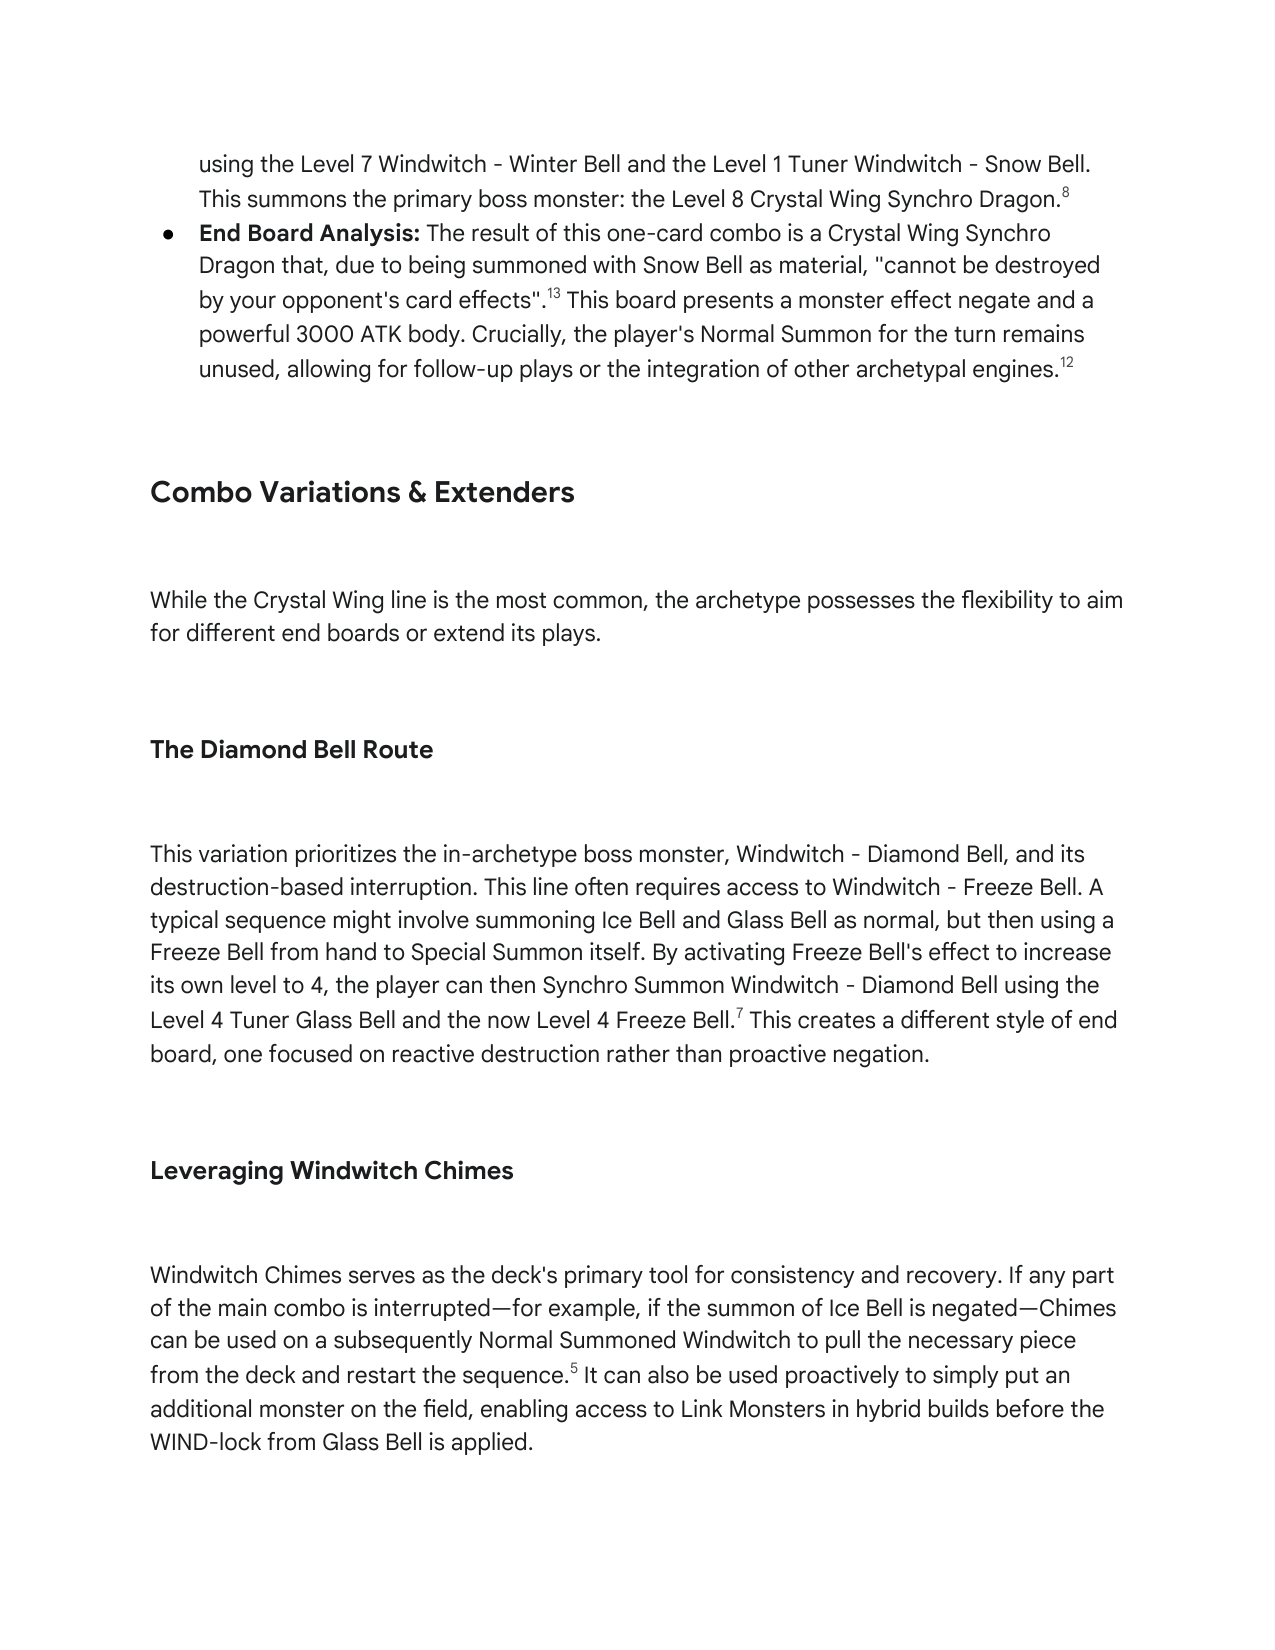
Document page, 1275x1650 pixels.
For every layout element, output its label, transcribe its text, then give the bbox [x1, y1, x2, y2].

text While the Crystal Wing line is the most common, the archetype possesses the flexibility to aim for different end boards or extend its plays. [150, 586, 1125, 648]
text This variation prioritizes the in-archetype boss monster, Windwitch - Diamond Bell, and its destruction-based interruption. This line often requires access to Windwitch - Freeze Bell. A typical sequence might involve summoning Ice Bell and Glass Bell as normal, but then using a Freeze Bell from hand to Special Summon itself. By activating Freeze Bell's effect to increase its own level to 4, the player can then Synchro Summon Windwitch - Diamond Bell using the Level 4 Tuner Glass Bell and the now Level 4 Freeze Bell.7 This creates a different style of end board, one focused on reactive destruction rather than proactive negation. [150, 841, 1125, 1068]
subtitle Combo Variations & Extenders [150, 474, 1125, 511]
subtitle Leveraging Windwitch Chimes [150, 1155, 1125, 1187]
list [161, 150, 1125, 214]
text Windwitch Chimes serves as the deck's primary tool for consistency and recovery. If any part of the main combo is interrupted—for example, if the summon of Ice Bell is negated—Chimes can be used on a subsequently Normal Summoned Windwitch to pull the necessary piece from the deck and restart the sequence.5 It can also be used proactively to simply put an additional monster on the field, enabling access to Link Monsters in hybrid builds before the WIND-lock from Glass Bell is applied. [150, 1261, 1125, 1456]
list End Board Analysis: The result of this one-card combo is a Crystal Wing Synchro Dragon that, due to being summoned with Snow Bell as material, "cannot be destroyed by your opponent's card effects".13 This board presents a monster effect negate and a powerful 3000 ATK body. Crucially, the player's Normal Summon for the turn remains unused, allowing for follow-up plays or the integration of other archetypal engines.12 [161, 219, 1125, 384]
subtitle The Diamond Bell Route [150, 734, 1125, 766]
